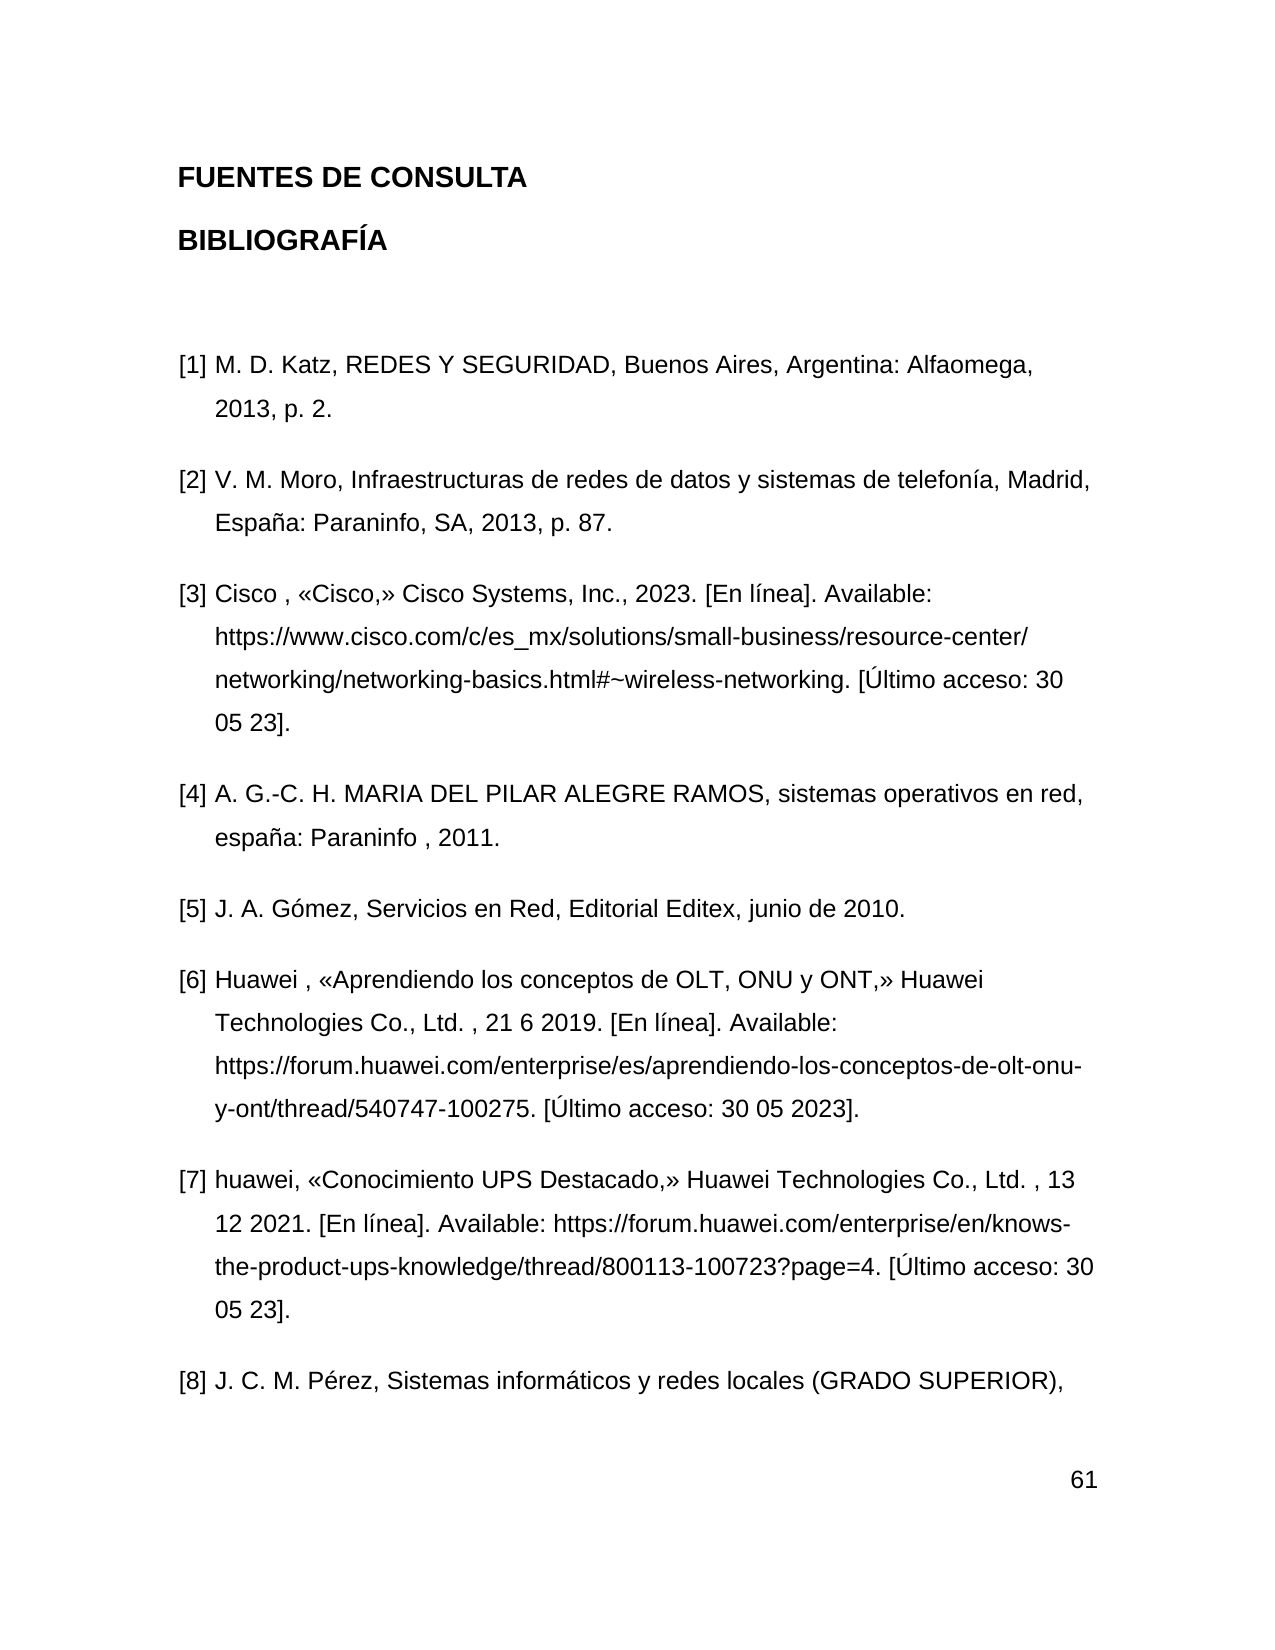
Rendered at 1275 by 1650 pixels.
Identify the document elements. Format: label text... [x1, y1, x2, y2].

subtitle FUENTES DE CONSULTA [177, 160, 1098, 194]
